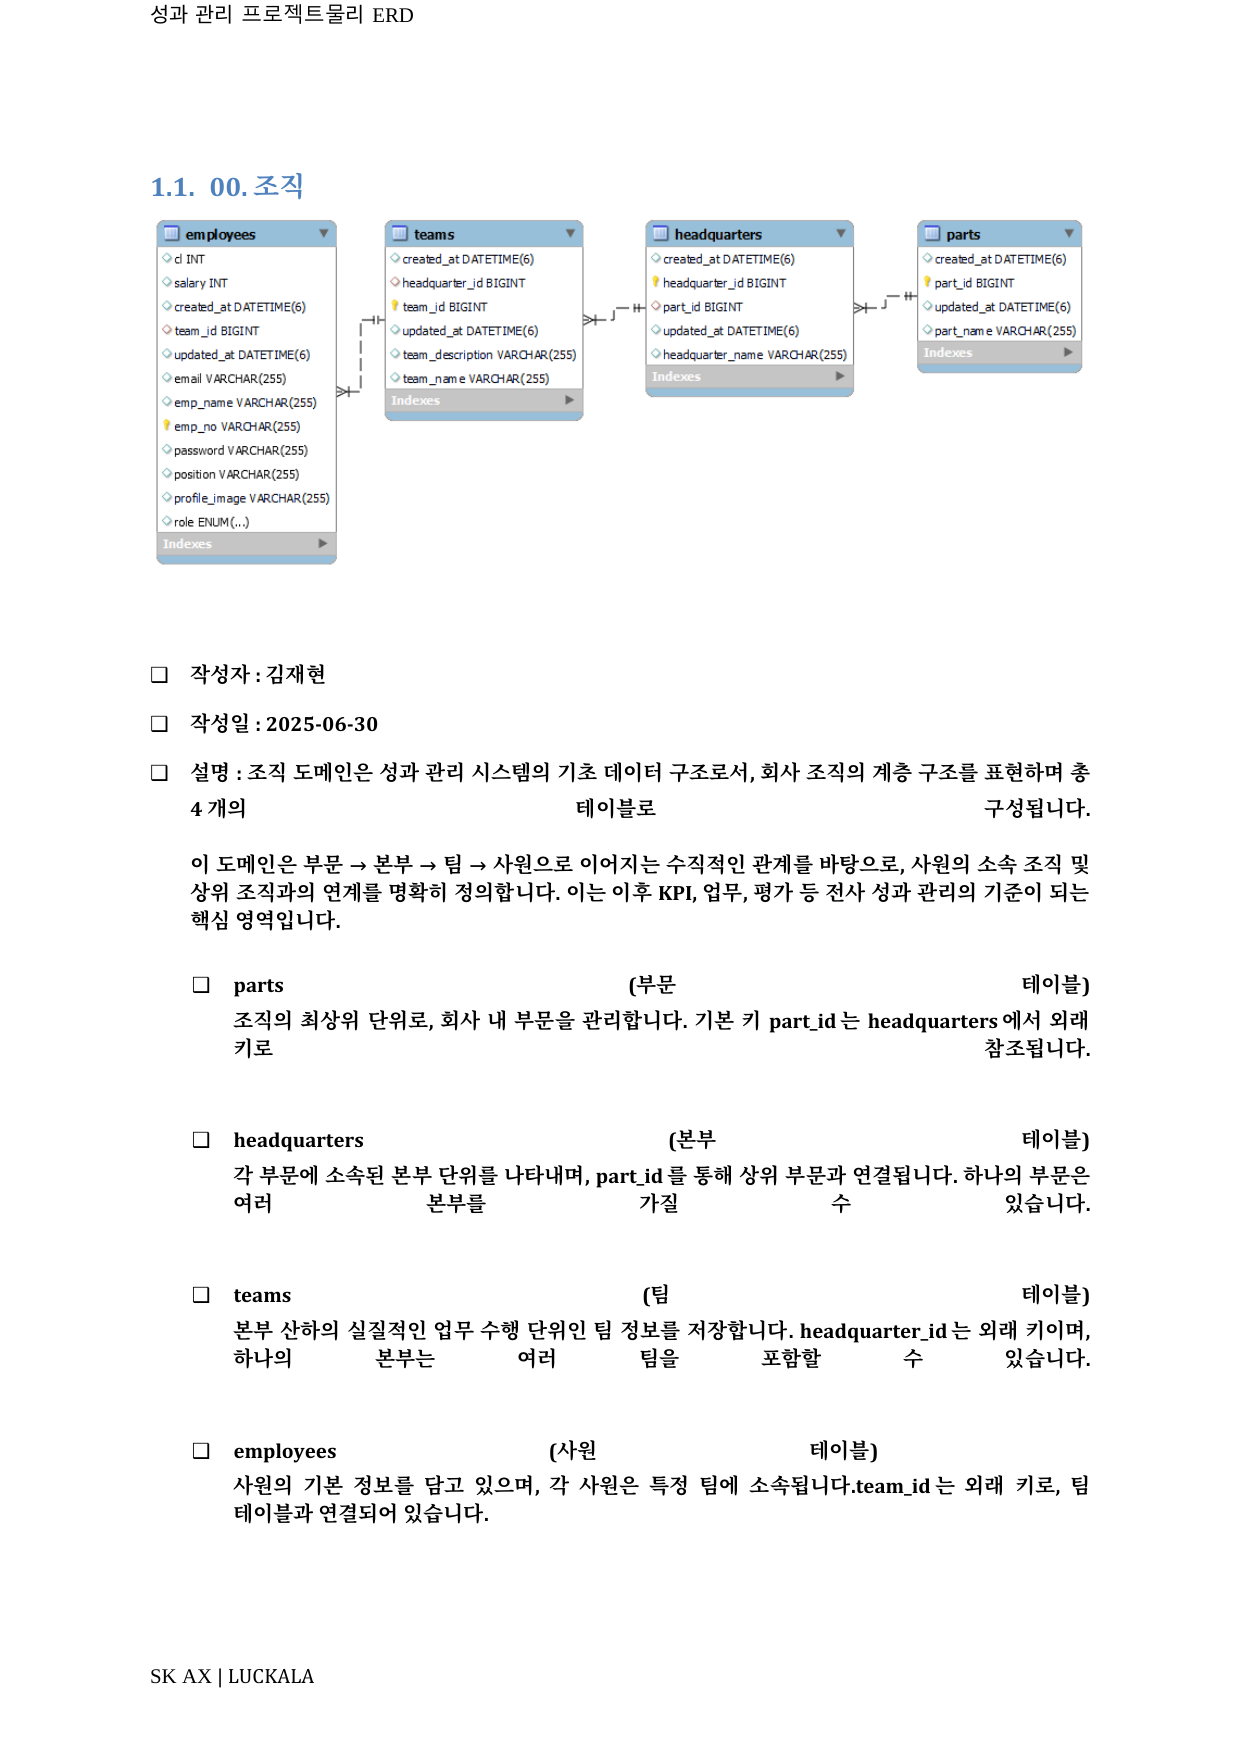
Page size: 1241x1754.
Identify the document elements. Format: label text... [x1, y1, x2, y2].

list headquarters (본부 테이블) 각 부문에 소속된 본부 단위를 나타내며, part_id를 통해 상위 부문과 연결됩니다. 하나의 부문은 여러 본부를 가질 수 있습니다. [192, 1117, 1090, 1243]
list employees (사원 테이블) 사원의 기본 정보를 담고 있으며, 각 사원은 특정 팀에 소속됩니다.team_id는 외래 키로, 팀 테이블과 연결되어 있습니다. [192, 1427, 1090, 1526]
list 설명 : 조직 도메인은 성과 관리 시스템의 기초 데이터 구조로서, 회사 조직의 계층 구조를 표현하며 총 4개의 테이블로 구성됩니다. 이 도메인은 부문 → 본부 → 팀 → 사원으로 이어지는 수직적인 관계를 바탕으로, 사원의 소속 조직 및 상위 조직과의 연계를 명확히 정의합니다. 이는 이후 KPI, 업무, 평가 등 전사 성과 관리의 기준이 되는 핵심 영역입니다. [150, 750, 1090, 933]
list teams (팀 테이블) 본부 산하의 실질적인 업무 수행 단위인 팀 정보를 저장합니다. headquarter_id는 외래 키이며, 하나의 본부는 여러 팀을 포함할 수 있습니다. [192, 1272, 1090, 1399]
subtitle 00. 조직 [150, 171, 1090, 203]
list 작성자 : 김재현 [150, 652, 1090, 694]
list 작성일 : 2025-06-30 [150, 701, 1090, 743]
picture [150, 207, 1091, 570]
list parts (부문 테이블) 조직의 최상위 단위로, 회사 내 부문을 관리합니다. 기본 키 part_id는 headquarters에서 외래 키로 참조됩니다. [192, 962, 1090, 1088]
